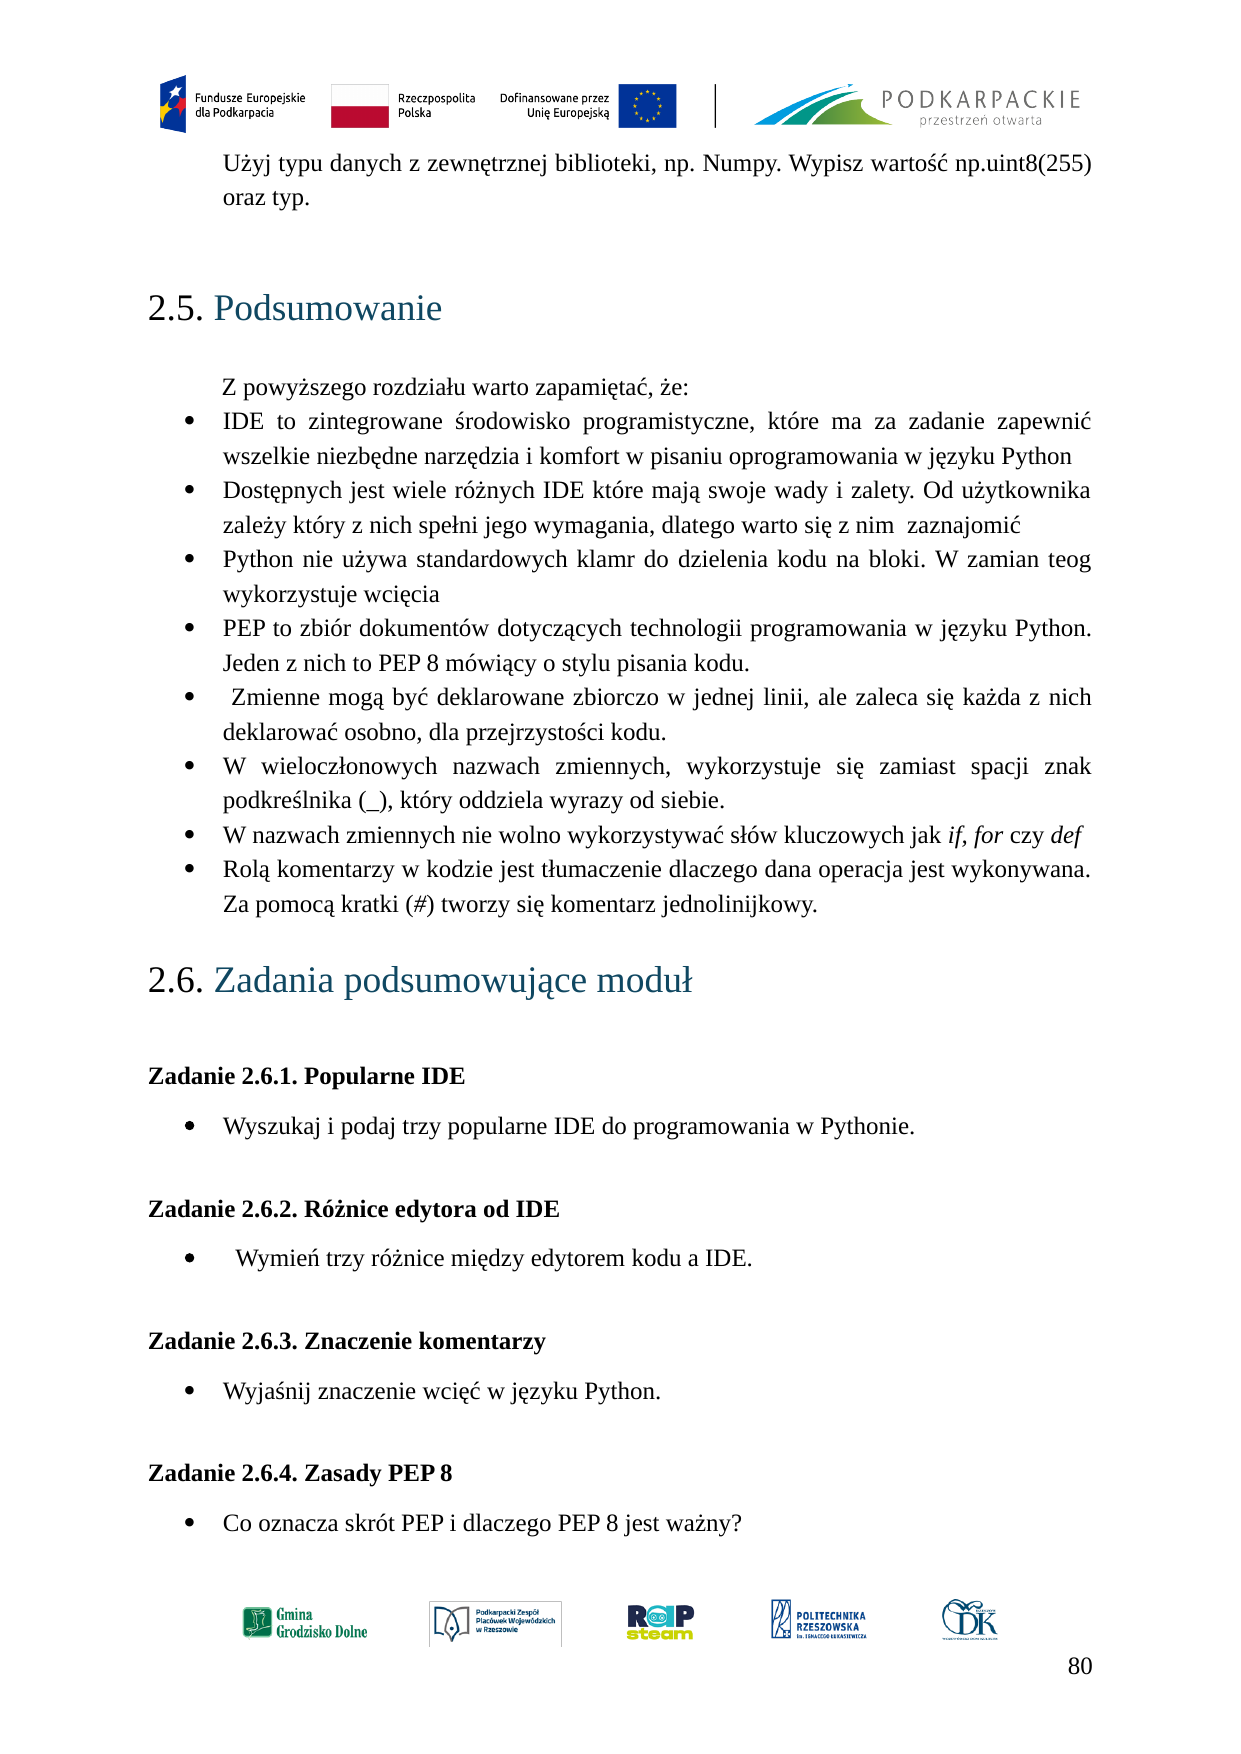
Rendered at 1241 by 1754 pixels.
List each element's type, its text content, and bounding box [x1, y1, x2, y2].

list Dostępnych jest wiele różnych IDE które mają swoje wady i zalety. Od użytkownika zależy który z nich spełni jego wymagania, dlatego warto się z nim zaznajomić [185, 475, 1092, 538]
list W nazwach zmiennych nie wolno wykorzystywać słów kluczowych jak if, for czy def [185, 820, 1092, 849]
list Wyszukaj i podaj trzy popularne IDE do programowania w Pythonie. [185, 1111, 1092, 1140]
list W wieloczłonowych nazwach zmiennych, wykorzystuje się zamiast spacji znak podkreślnika (_), który oddziela wyrazy od siebie. [185, 751, 1092, 814]
text Zadanie 2.6.4. Zasady PEP 8 [148, 1458, 1092, 1487]
list Wyjaśnij znaczenie wcięć w języku Python. [185, 1376, 1092, 1404]
list Zmienne mogą być deklarowane zbiorczo w jednej linii, ale zaleca się każda z nich deklarować osobno, dla przejrzystości kodu. [185, 682, 1092, 745]
subtitle Zadania podsumowujące moduł [148, 958, 1092, 1001]
list Co oznacza skrót PEP i dlaczego PEP 8 jest ważny? [185, 1508, 1092, 1537]
text Zadanie 2.6.3. Znaczenie komentarzy [148, 1326, 1092, 1355]
text Zadanie 2.6.1. Popularne IDE [148, 1061, 1092, 1090]
list Python nie używa standardowych klamr do dzielenia kodu na bloki. W zamian teog wykorzystuje wcięcia [185, 544, 1092, 607]
list Wymień trzy różnice między edytorem kodu a IDE. [185, 1243, 1092, 1272]
picture [242, 1585, 998, 1652]
subtitle Podsumowanie [148, 286, 1092, 329]
text Zadanie 2.6.2. Różnice edytora od IDE [148, 1194, 1092, 1222]
picture [147, 60, 1093, 148]
list IDE to zintegrowane środowisko programistyczne, które ma za zadanie zapewnić wszelkie niezbędne narzędzia i komfort w pisaniu oprogramowania w języku Python [185, 406, 1092, 469]
text Z powyższego rozdziału warto zapamiętać, że: [148, 372, 1092, 401]
list Użyj typu danych z zewnętrznej biblioteki, np. Numpy. Wypisz wartość np.uint8(255) oraz typ. [223, 148, 1092, 211]
list Rolą komentarzy w kodzie jest tłumaczenie dlaczego dana operacja jest wykonywana. Za pomocą kratki (#) tworzy się komentarz jednolinijkowy. [185, 854, 1092, 918]
list PEP to zbiór dokumentów dotyczących technologii programowania w języku Python. Jeden z nich to PEP 8 mówiący o stylu pisania kodu. [185, 613, 1092, 676]
